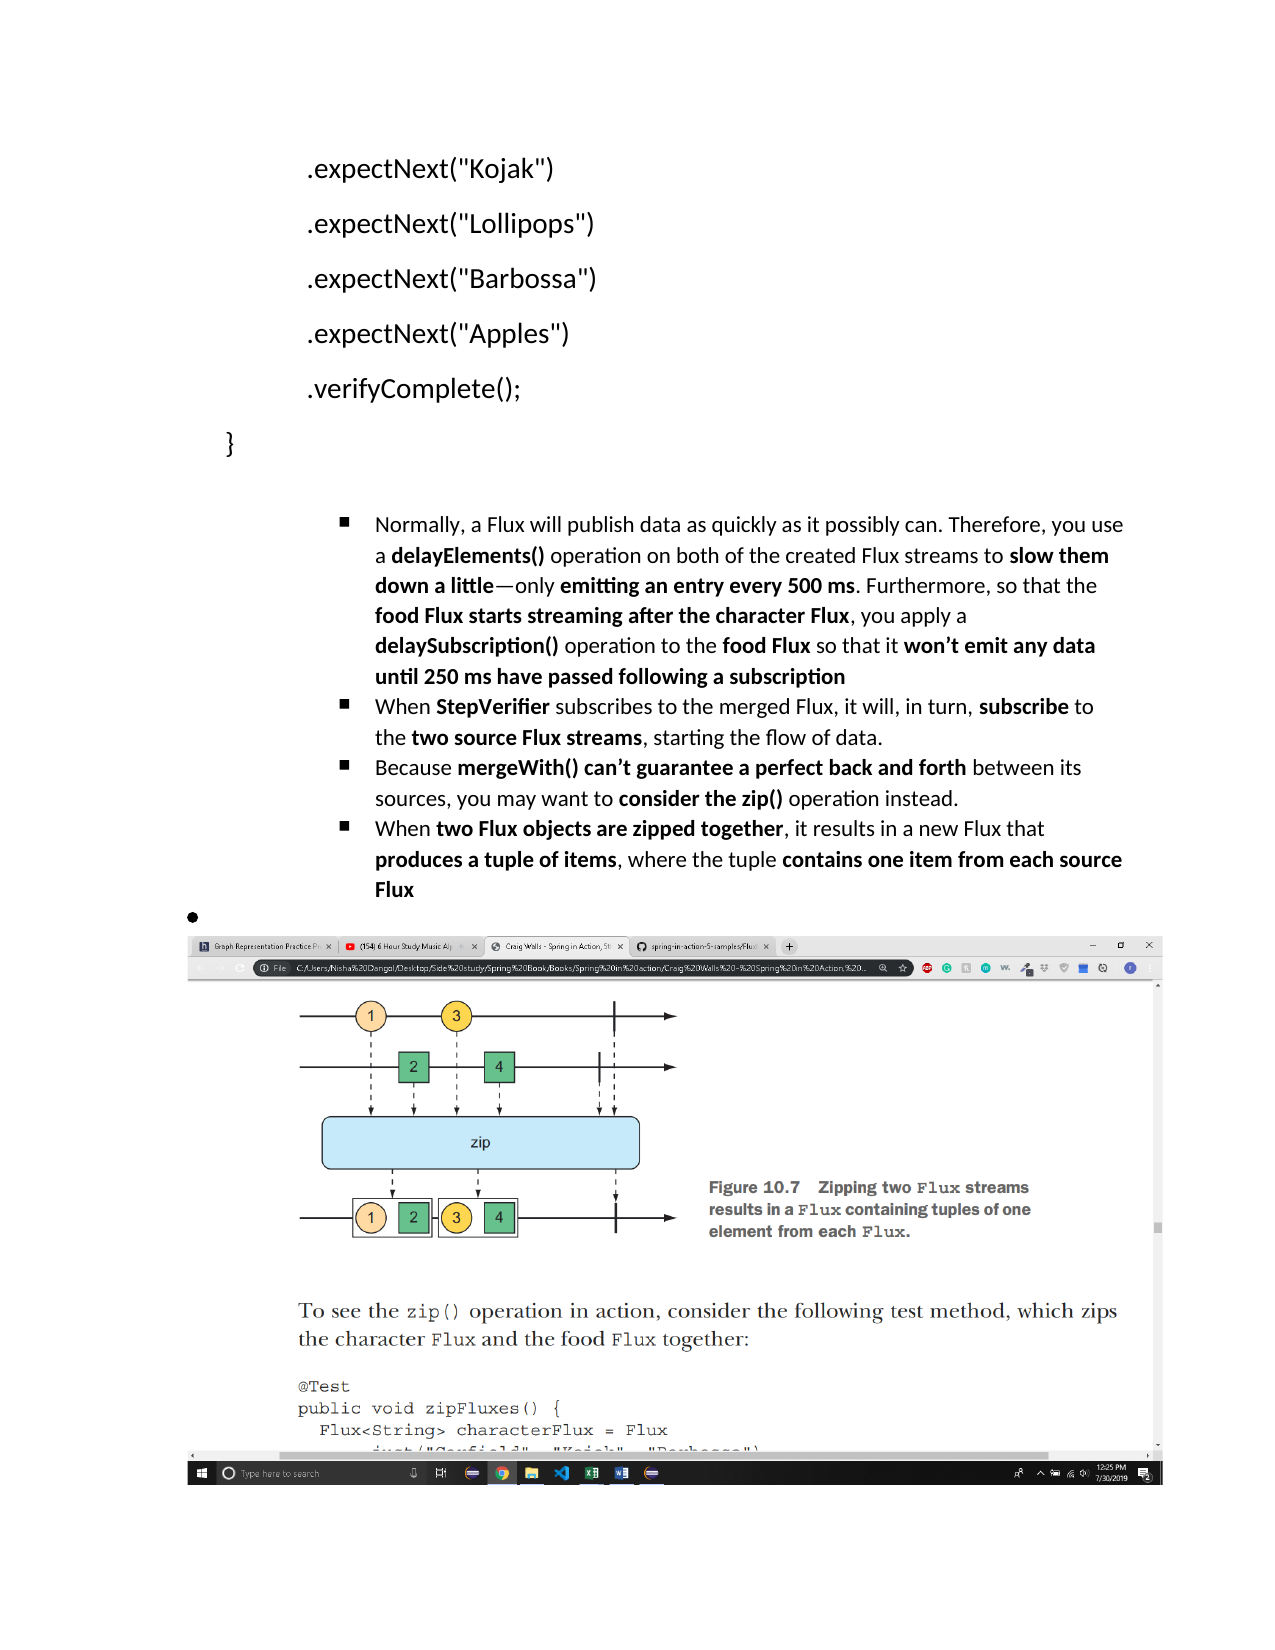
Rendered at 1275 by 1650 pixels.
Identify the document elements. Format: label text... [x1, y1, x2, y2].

list Because mergeWith() can’t guarantee a perfect back and forth between its sources, you may want to consider the zip() operation instead. [337, 753, 1125, 812]
text .expectNext("Barbossa") [300, 260, 1125, 296]
text .expectNext("Lollipops") [300, 205, 1125, 241]
list When two Flux objects are zipped together, it results in a new Flux that produces a tuple of items, where the tuple contains one item from each source Flux [337, 814, 1125, 903]
text .expectNext("Apples") [300, 315, 1125, 351]
text .expectNext("Kojak") [300, 150, 1125, 186]
text .verifyComplete(); [300, 370, 1125, 406]
picture [187, 936, 1163, 1485]
text } [225, 426, 1125, 491]
list Normally, a Flux will publish data as quickly as it possibly can. Therefore, you use a delayElements() operation on both of the created Flux streams to slow them down a little—only emitting an entry every 500 ms. Furthermore, so that the food Flux starts streaming after the character Flux, you apply a delaySubscription() operation to the food Flux so that it won’t emit any data until 250 ms have passed following a subscription [337, 510, 1125, 690]
list When StepVerifier subscribes to the merged Flux, it will, in turn, subscribe to the two source Flux streams, starting the flow of data. [337, 692, 1125, 751]
